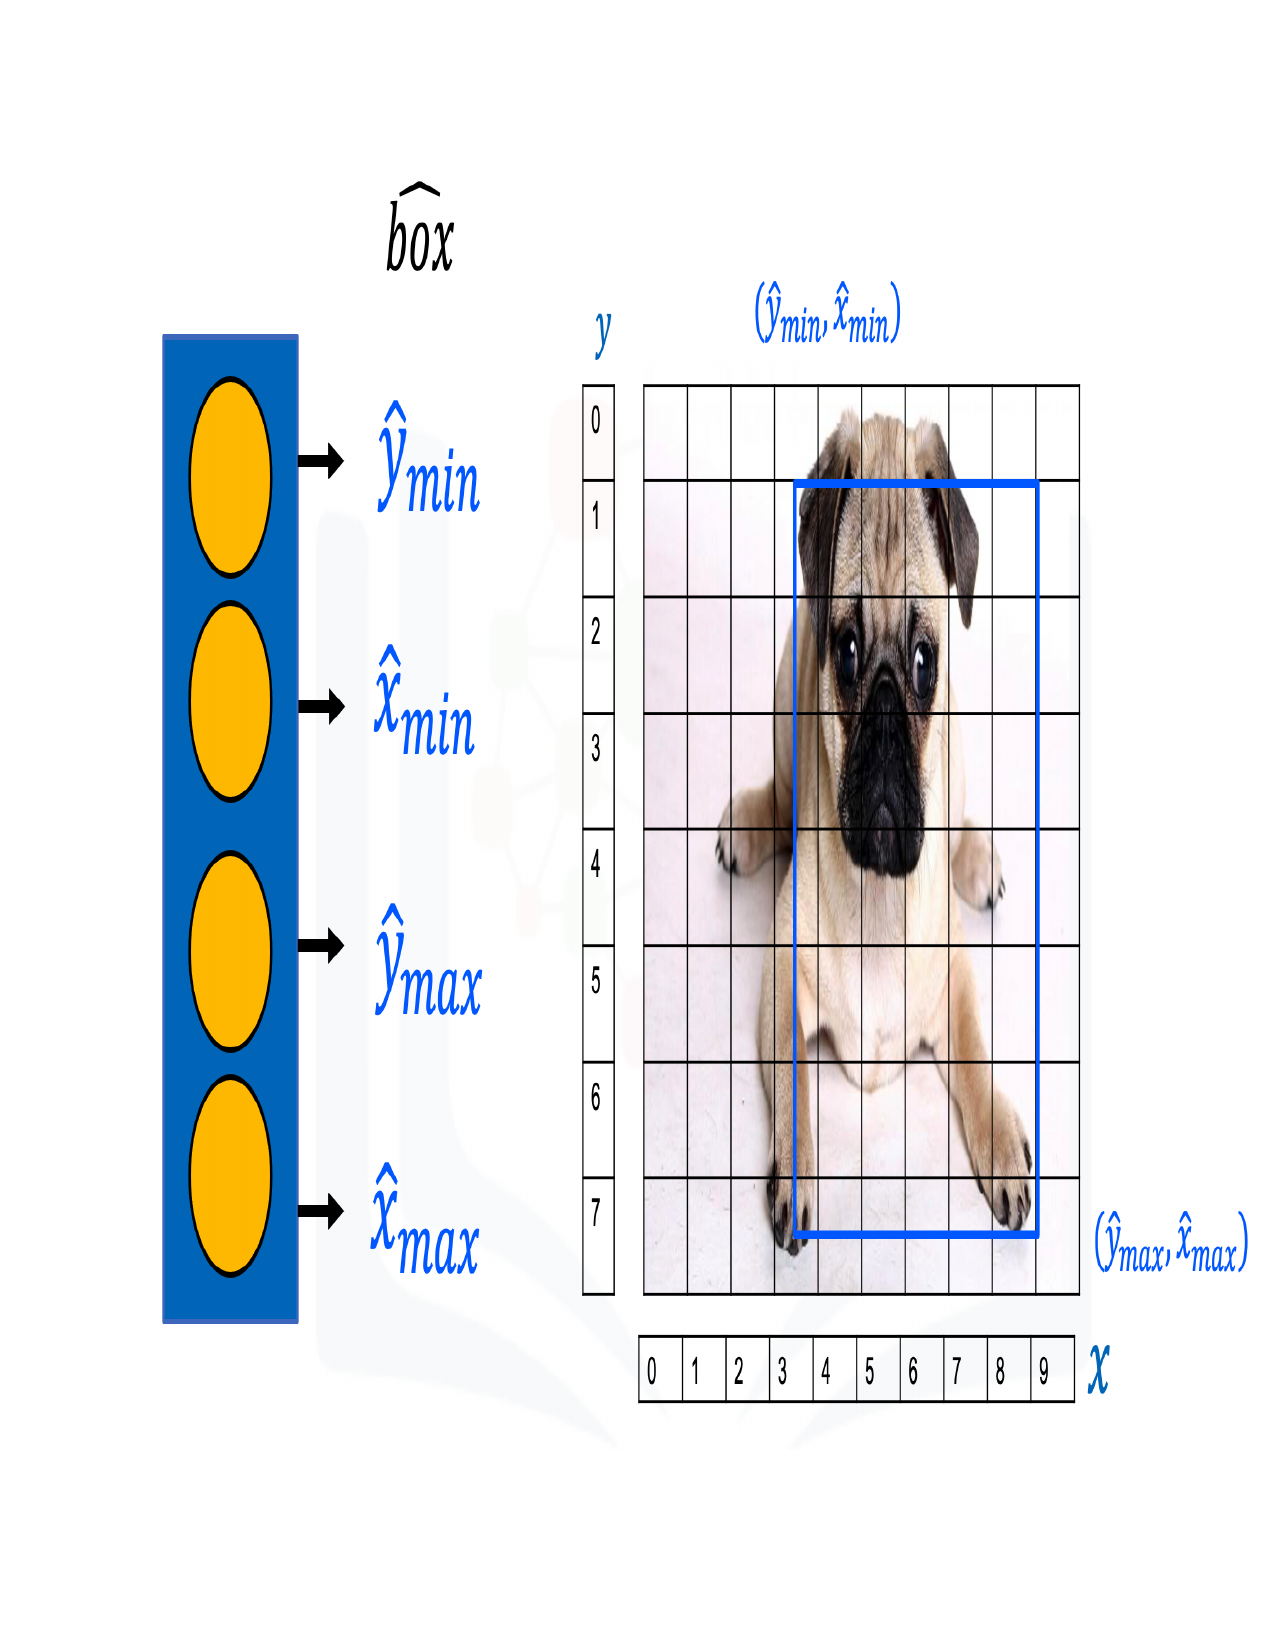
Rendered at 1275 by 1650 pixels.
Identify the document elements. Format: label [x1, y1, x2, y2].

picture [150, 150, 1256, 1450]
